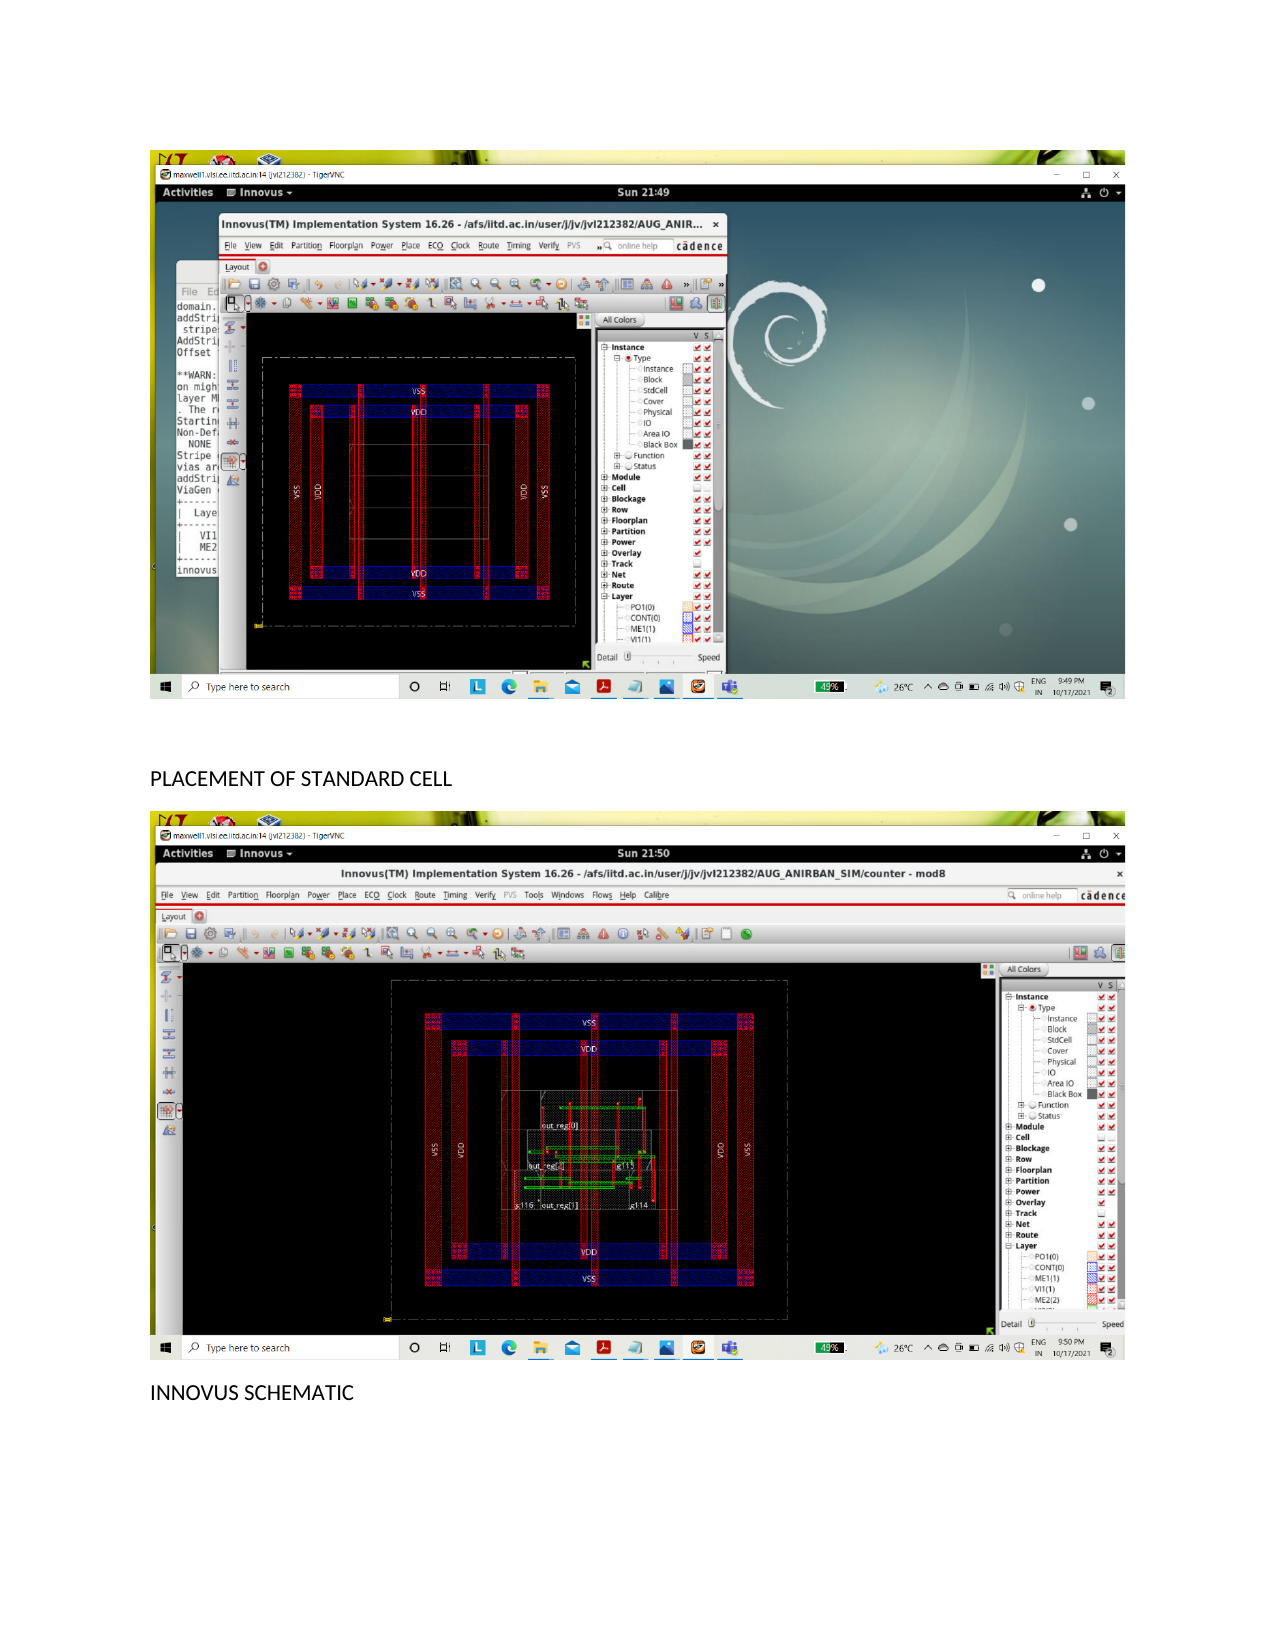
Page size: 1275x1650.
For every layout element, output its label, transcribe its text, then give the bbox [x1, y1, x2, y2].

text INNOVUS SCHEMATIC [150, 1378, 1125, 1406]
picture [150, 811, 1125, 1360]
picture [150, 150, 1125, 699]
text PLACEMENT OF STANDARD CELL [150, 764, 1125, 792]
